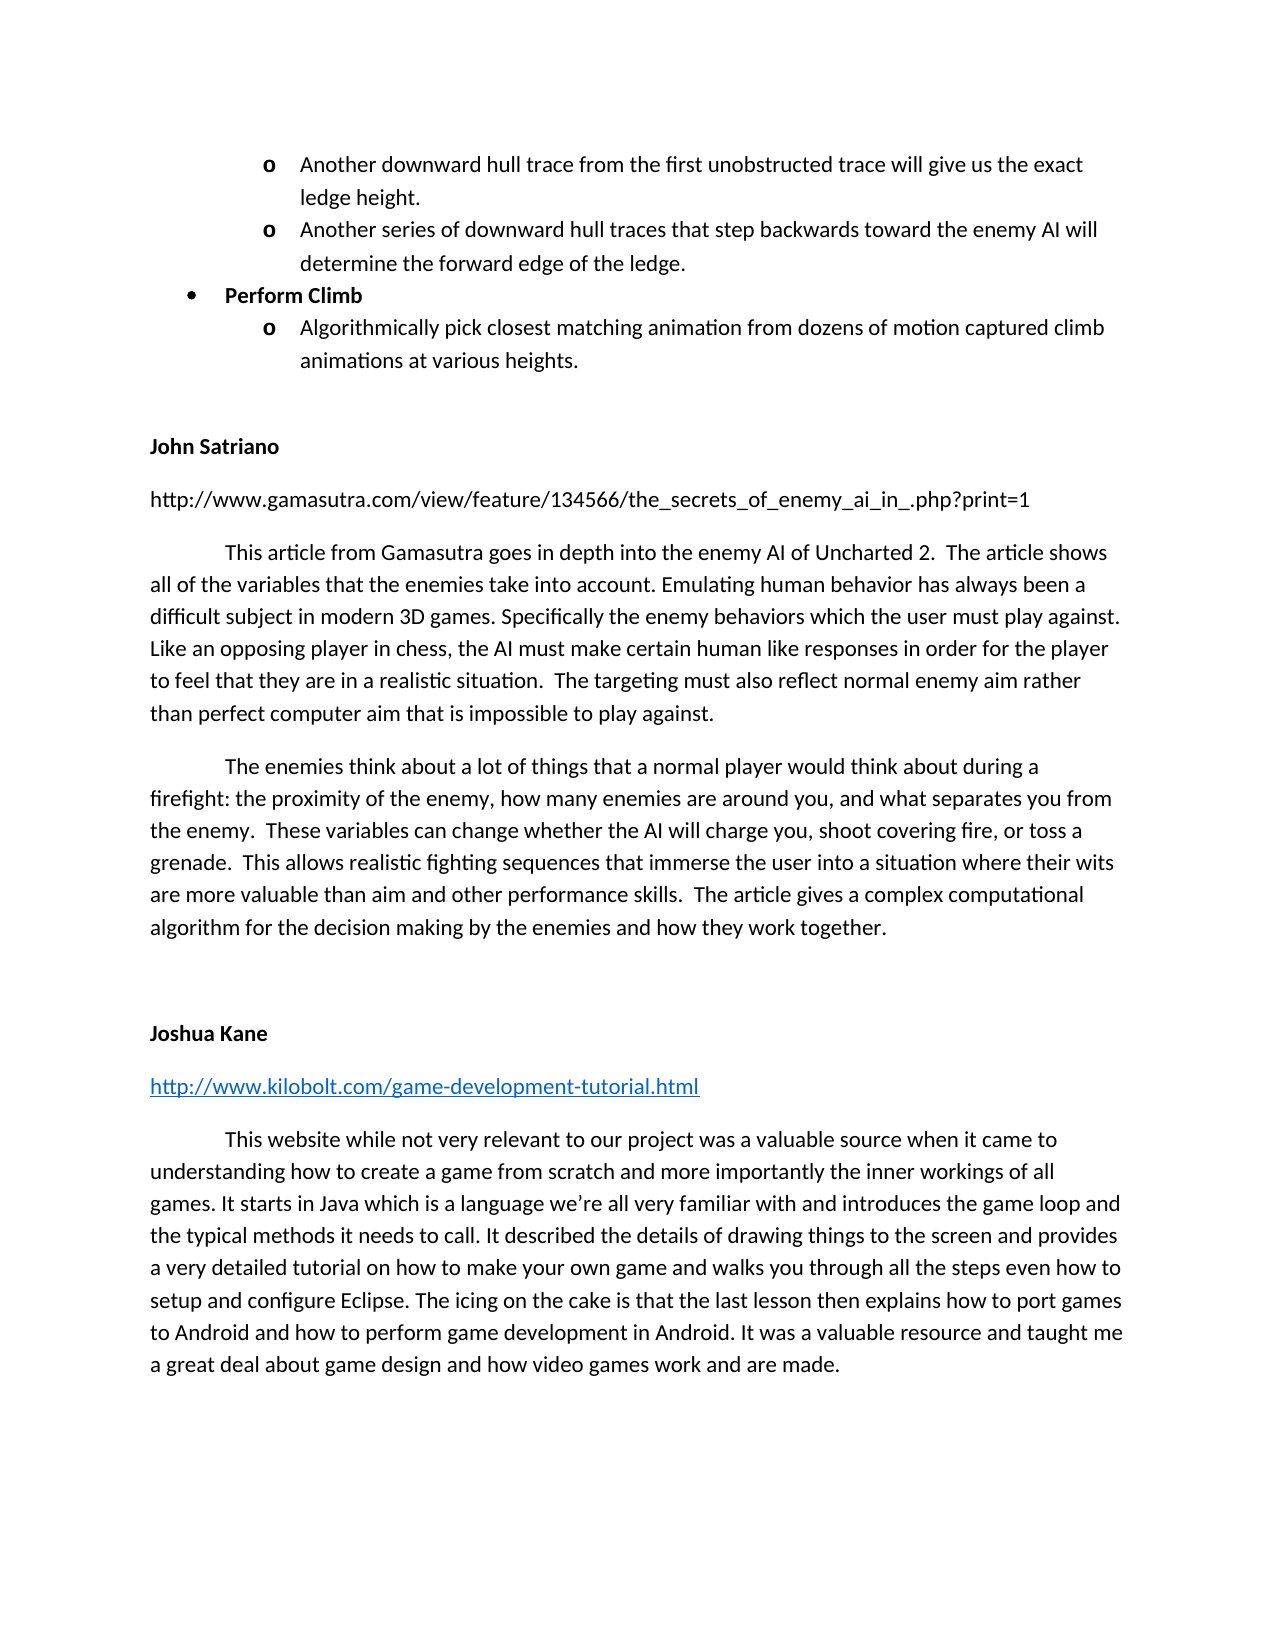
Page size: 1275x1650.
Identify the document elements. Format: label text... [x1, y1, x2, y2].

list Another series of downward hull traces that step backwards toward the enemy AI will determine the forward edge of the ledge. [262, 216, 1125, 277]
text http://www.gamasutra.com/view/feature/134566/the_secrets_of_enemy_ai_in_.php?print=1 [150, 485, 1125, 513]
text John Satriano [150, 432, 1125, 460]
text This website while not very relevant to our project was a valuable source when it came to understanding how to create a game from scratch and more importantly the inner workings of all games. It starts in Java which is a language we’re all very familiar with and introduces the game loop and the typical methods it needs to call. It described the details of drawing things to the screen and provides a very detailed tutorial on how to make your own game and walks you through all the steps even how to setup and configure Eclipse. The icing on the cake is that the last lesson then explains how to port games to Android and how to perform game development in Android. It was a valuable resource and taught me a great deal about game design and how video games work and are made. [150, 1125, 1125, 1378]
text The enemies think about a lot of things that a normal player would think about during a firefight: the proximity of the enemy, how many enemies are around you, and what separates you from the enemy. These variables can change whether the AI will charge you, shoot covering fire, or toss a grenade. This allows realistic fighting sequences that immerse the user into a situation where their wits are more valuable than aim and other performance skills. The article gives a complex computational algorithm for the decision making by the enemies and how they work together. [150, 752, 1125, 941]
text This article from Gamasutra goes in depth into the enemy AI of Uncharted 2. The article shows all of the variables that the enemies take into account. Emulating human behavior has always been a difficult subject in modern 3D games. Specifically the enemy behaviors which the user must play against. Like an opposing player in chess, the AI must make certain human like responses in order for the player to feel that they are in a realistic situation. The targeting must also reflect normal enemy aim rather than perfect computer aim that is impossible to play against. [150, 538, 1125, 727]
list Perform Climb [187, 281, 1125, 309]
list Algorithmically pick closest matching animation from dozens of motion captured climb animations at various heights. [262, 313, 1125, 374]
list Another downward hull trace from the first unobstructed trace will give us the exact ledge height. [262, 150, 1125, 211]
text http://www.kilobolt.com/game-development-tutorial.html [150, 1072, 1125, 1100]
text Joshua Kane [150, 1019, 1125, 1047]
